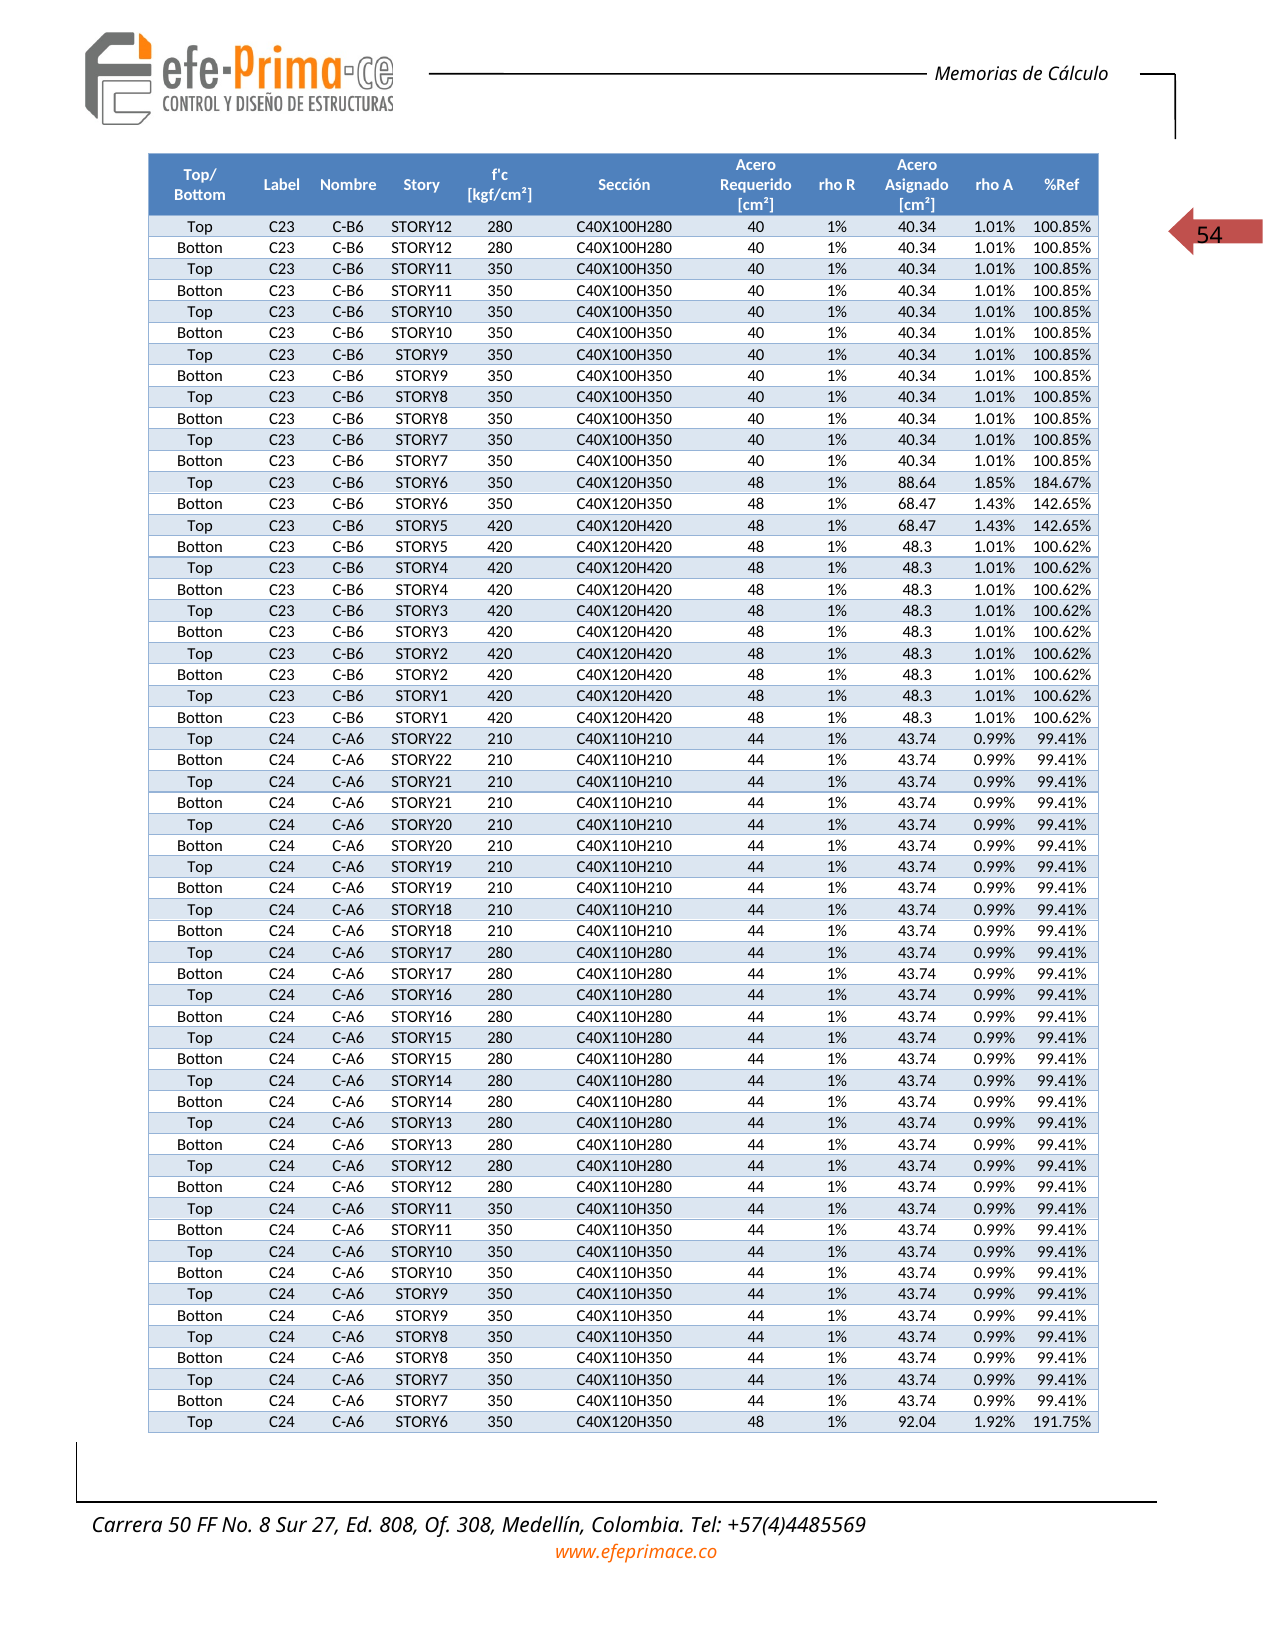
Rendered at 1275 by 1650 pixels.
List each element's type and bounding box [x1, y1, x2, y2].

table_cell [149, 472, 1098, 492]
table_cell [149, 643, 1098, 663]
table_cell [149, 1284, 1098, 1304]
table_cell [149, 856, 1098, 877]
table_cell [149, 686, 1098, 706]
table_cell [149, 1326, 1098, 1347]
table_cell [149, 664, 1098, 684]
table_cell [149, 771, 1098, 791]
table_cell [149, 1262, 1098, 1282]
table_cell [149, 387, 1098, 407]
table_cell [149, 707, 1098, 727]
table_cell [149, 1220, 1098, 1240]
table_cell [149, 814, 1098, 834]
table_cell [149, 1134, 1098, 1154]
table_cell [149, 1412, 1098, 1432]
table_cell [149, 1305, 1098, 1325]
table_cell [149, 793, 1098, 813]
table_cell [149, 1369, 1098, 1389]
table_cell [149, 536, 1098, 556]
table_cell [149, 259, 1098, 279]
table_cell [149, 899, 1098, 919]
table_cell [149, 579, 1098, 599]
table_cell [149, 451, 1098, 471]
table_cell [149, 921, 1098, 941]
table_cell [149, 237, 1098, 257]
picture [85, 32, 393, 125]
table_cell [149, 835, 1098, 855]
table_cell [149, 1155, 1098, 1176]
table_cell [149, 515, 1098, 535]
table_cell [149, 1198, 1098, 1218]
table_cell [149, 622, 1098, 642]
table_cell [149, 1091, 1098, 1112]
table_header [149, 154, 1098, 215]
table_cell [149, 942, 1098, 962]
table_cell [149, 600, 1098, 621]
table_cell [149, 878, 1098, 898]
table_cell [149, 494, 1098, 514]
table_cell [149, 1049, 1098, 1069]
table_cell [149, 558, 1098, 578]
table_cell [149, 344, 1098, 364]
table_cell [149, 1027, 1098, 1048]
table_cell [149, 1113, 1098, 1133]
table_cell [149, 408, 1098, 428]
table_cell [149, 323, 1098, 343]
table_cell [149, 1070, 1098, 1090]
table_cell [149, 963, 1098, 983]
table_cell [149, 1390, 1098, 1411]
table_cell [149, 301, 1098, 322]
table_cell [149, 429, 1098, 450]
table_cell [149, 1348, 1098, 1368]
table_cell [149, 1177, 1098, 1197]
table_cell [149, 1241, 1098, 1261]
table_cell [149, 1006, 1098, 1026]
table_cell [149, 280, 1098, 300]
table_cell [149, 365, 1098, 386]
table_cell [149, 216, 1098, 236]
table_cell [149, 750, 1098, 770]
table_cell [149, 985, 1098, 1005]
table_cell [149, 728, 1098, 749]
